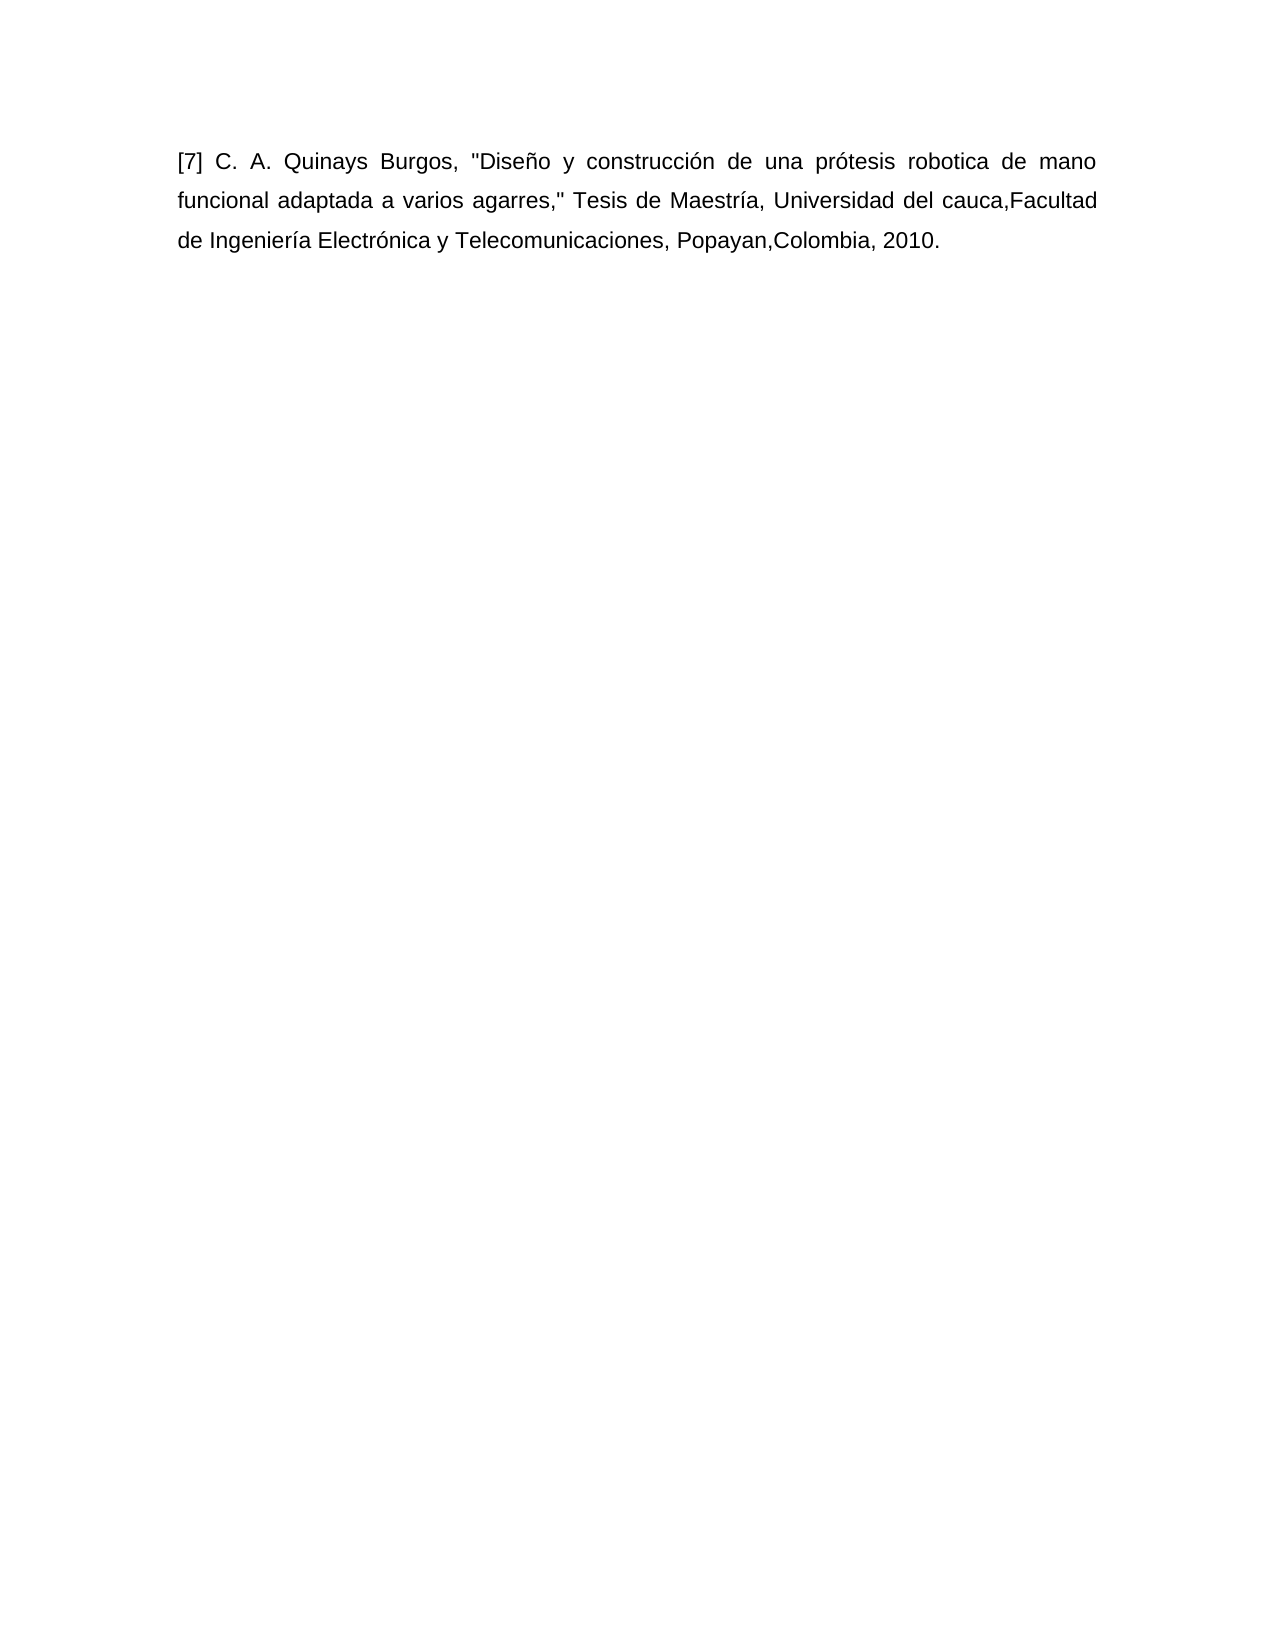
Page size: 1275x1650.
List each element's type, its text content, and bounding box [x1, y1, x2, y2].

text [7] C. A. Quinays Burgos, "Diseño y construcción de una prótesis robotica de mano funcional adaptada a varios agarres," Tesis de Maestría, Universidad del cauca,Facultad de Ingeniería Electrónica y Telecomunicaciones, Popayan,Colombia, 2010. [177, 148, 1098, 253]
